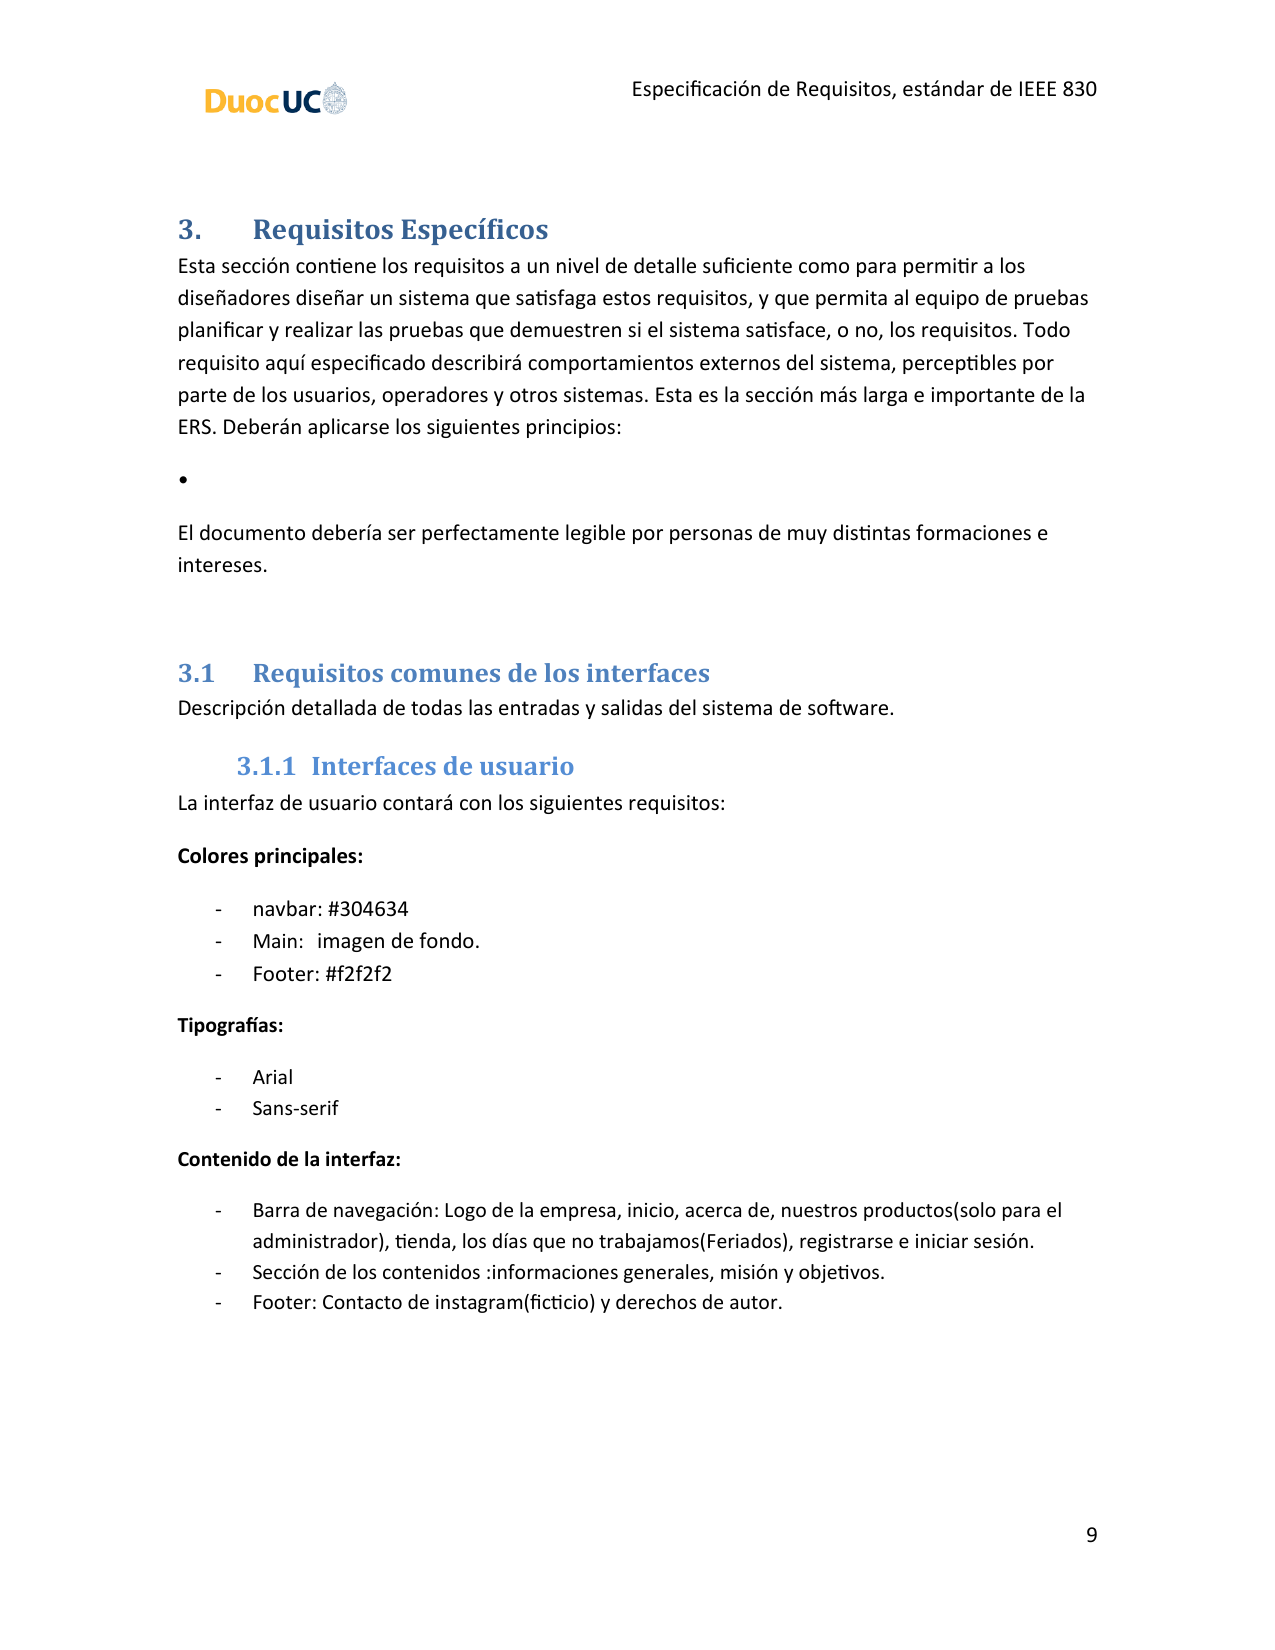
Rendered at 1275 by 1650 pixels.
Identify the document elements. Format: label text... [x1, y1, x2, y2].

list Main: imagen de fondo. [215, 926, 1098, 954]
text Esta sección contiene los requisitos a un nivel de detalle suficiente como para permitir a los diseñadores diseñar un sistema que satisfaga estos requisitos, y que permita al equipo de pruebas planificar y realizar las pruebas que demuestren si el sistema satisface, o no, los requisitos. Todo requisito aquí especificado describirá comportamientos externos del sistema, perceptibles por parte de los usuarios, operadores y otros sistemas. Esta es la sección más larga e importante de la ERS. Deberán aplicarse los siguientes principios: [177, 251, 1098, 440]
text 3. Requisitos Específicos [177, 212, 1098, 246]
text Tipografías: [177, 1012, 1098, 1038]
text • [177, 465, 1098, 493]
text La interfaz de usuario contará con los siguientes requisitos: [177, 788, 1098, 816]
text Descripción detallada de todas las entradas y salidas del sistema de software. [177, 693, 1098, 721]
list Footer: #f2f2f2 [215, 959, 1098, 987]
list Barra de navegación: Logo de la empresa, inicio, acerca de, nuestros productos(solo para el administrador), tienda, los días que no trabajamos(Feriados), registrarse e iniciar sesión. [215, 1197, 1098, 1254]
picture [198, 78, 352, 117]
text Contenido de la interfaz: [177, 1145, 1098, 1172]
list Sección de los contenidos :informaciones generales, misión y objetivos. [215, 1258, 1098, 1284]
text 3.1 Requisitos comunes de los interfaces [177, 656, 1098, 688]
text El documento debería ser perfectamente legible por personas de muy distintas formaciones e intereses. [177, 518, 1098, 578]
list Footer: Contacto de instagram(ficticio) y derechos de autor. [215, 1288, 1098, 1315]
list Sans-serif [215, 1094, 1098, 1120]
list Arial [215, 1063, 1098, 1090]
list navbar: #304634 [215, 894, 1098, 922]
text 3.1.1 Interfaces de usuario [236, 750, 1098, 782]
text Colores principales: [177, 841, 1098, 869]
